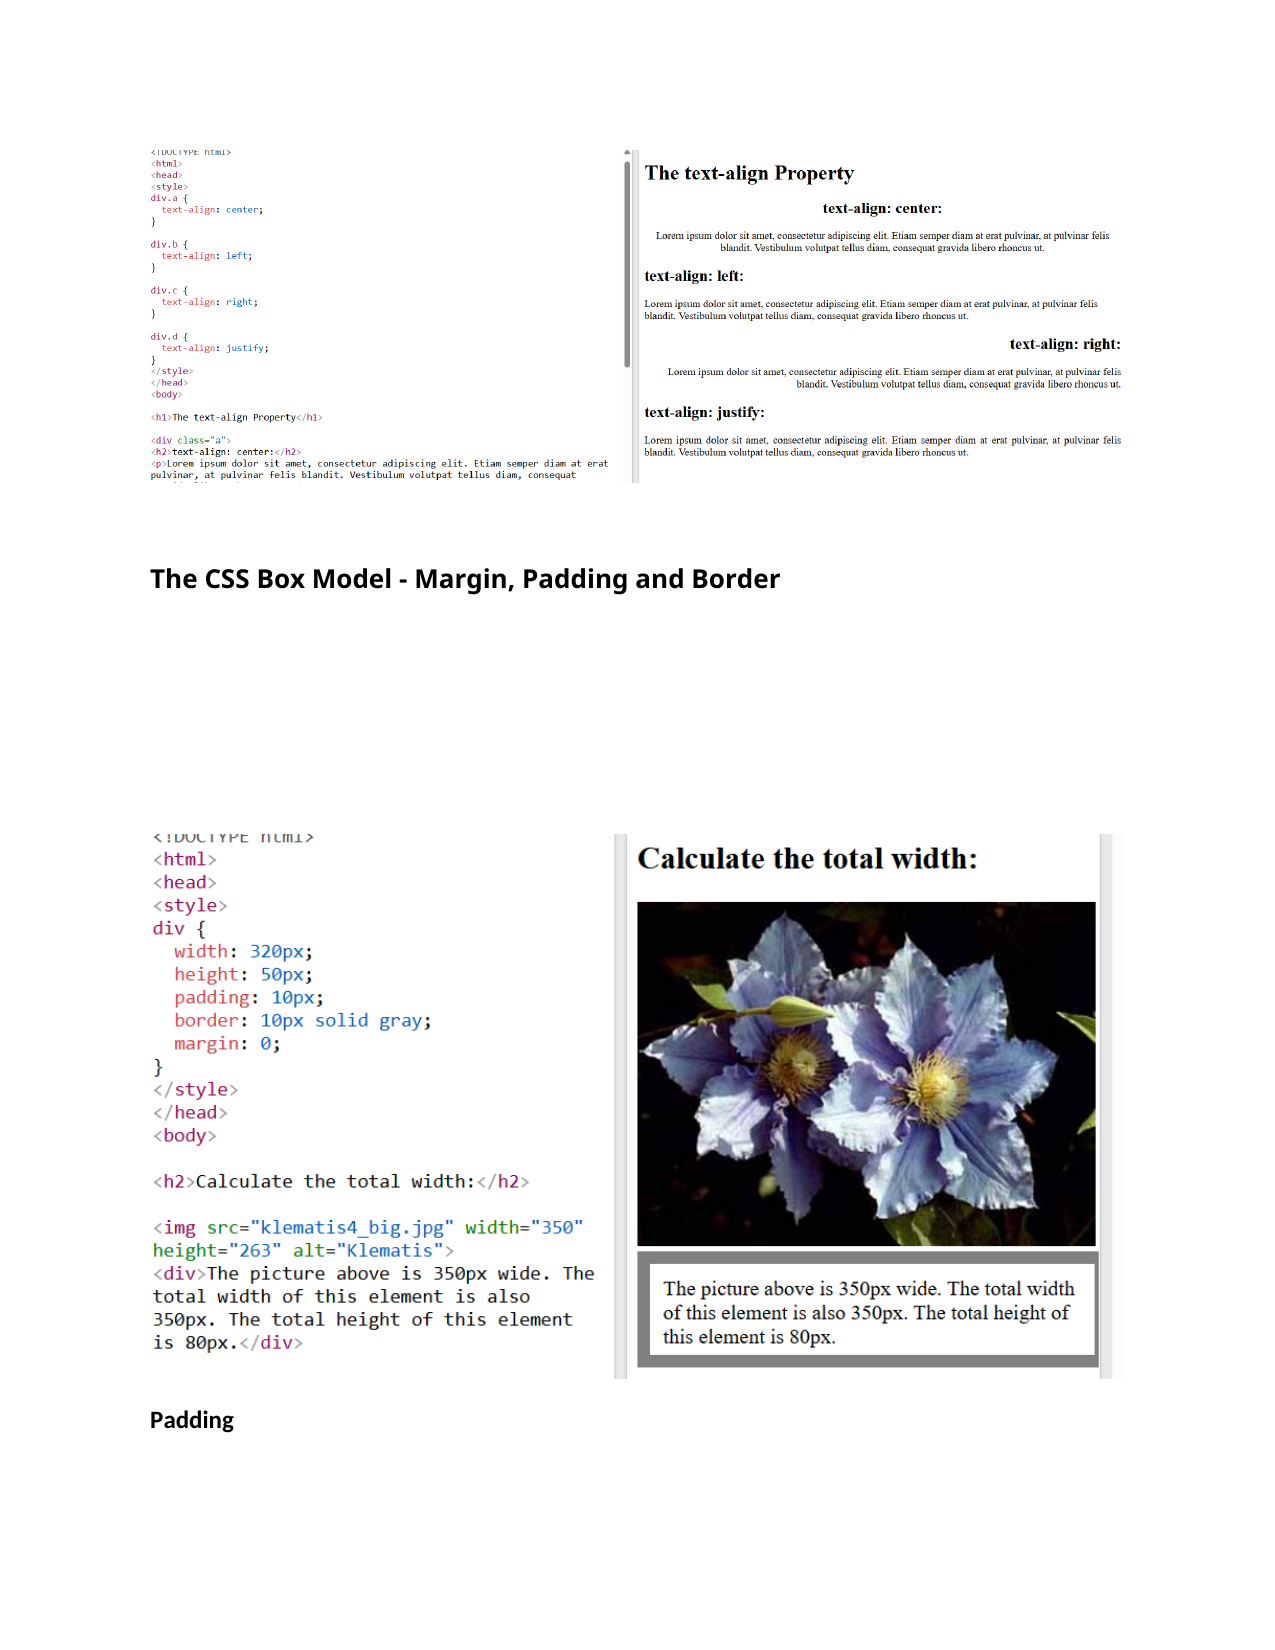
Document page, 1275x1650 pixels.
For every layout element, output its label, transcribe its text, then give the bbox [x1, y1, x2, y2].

picture [150, 834, 1125, 1379]
picture [150, 150, 1125, 483]
text Padding [150, 1404, 1125, 1434]
text The CSS Box Model - Margin, Padding and Border [150, 561, 1125, 596]
